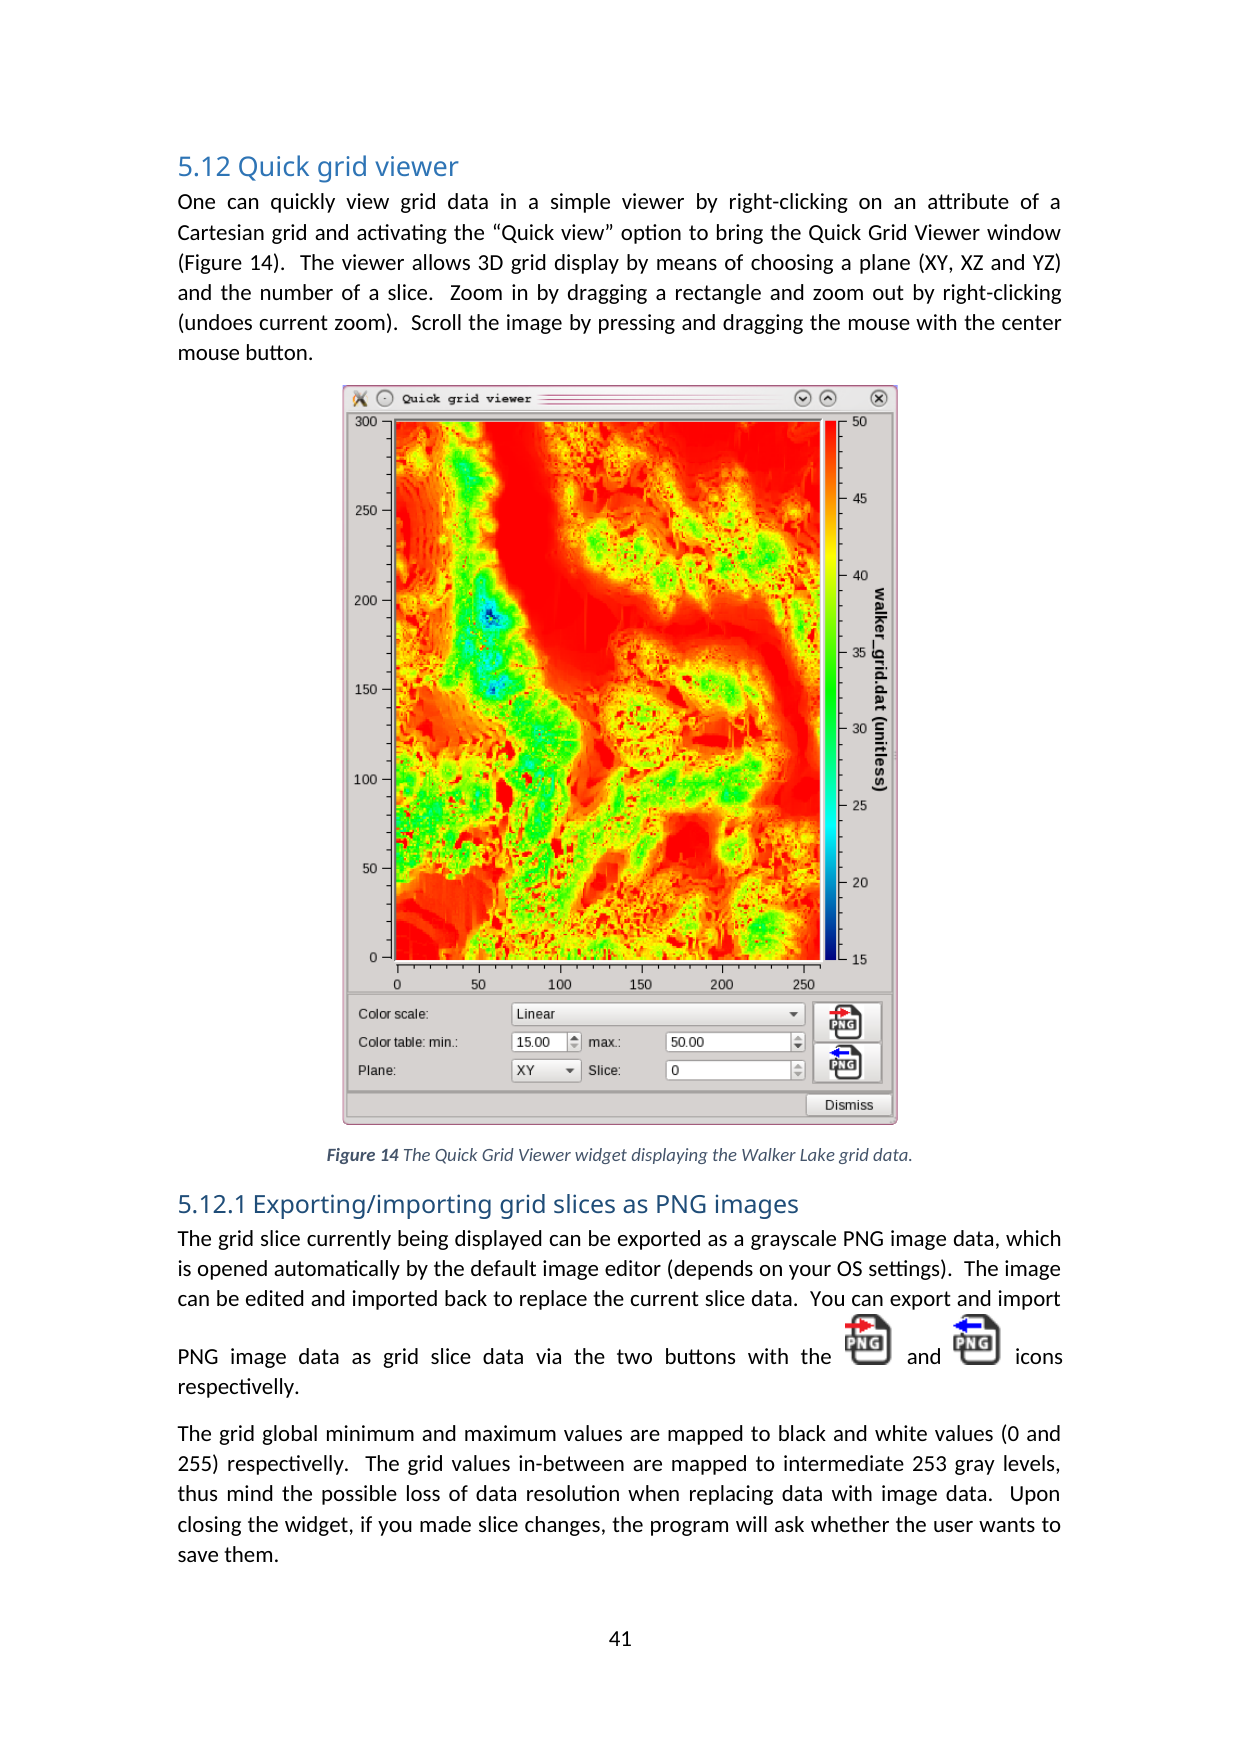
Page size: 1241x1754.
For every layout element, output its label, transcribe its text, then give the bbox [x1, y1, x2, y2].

text Figure 14 The Quick Grid Viewer widget displaying the Walker Lake grid data. [177, 1143, 1063, 1166]
text The grid slice currently being displayed can be exported as a grayscale PNG image data, which is opened automatically by the default image editor (depends on your OS settings). The image can be edited and imported back to replace the current slice data. You can export and import PNG image data as grid slice data via the two buttons with the and icons respectivelly. [177, 1224, 1063, 1400]
picture [845, 1314, 895, 1365]
subtitle Exporting/importing grid slices as PNG images [177, 1187, 1063, 1221]
picture [342, 385, 898, 1125]
subtitle Quick grid viewer [177, 148, 1063, 184]
text One can quickly view grid data in a simple viewer by right-clicking on an attribute of a Cartesian grid and activating the “Quick view” option to bring the Quick Grid Viewer window (Figure 14). The viewer allows 3D grid display by means of choosing a plane (XY, XZ and YZ) and the number of a slice. Zoom in by dragging a rectangle and zoom out by right-clicking (undoes current zoom). Scroll the image by pressing and dragging the mouse with the center mouse button. [177, 187, 1063, 366]
text The grid global minimum and maximum values are mapped to black and white values (0 and 255) respectivelly. The grid values in-between are mapped to intermediate 253 gray levels, thus mind the possible loss of data resolution when replacing data with image data. Upon closing the widget, if you made slice changes, the program will ask whether the user wants to save them. [177, 1419, 1063, 1568]
picture [953, 1314, 1004, 1365]
